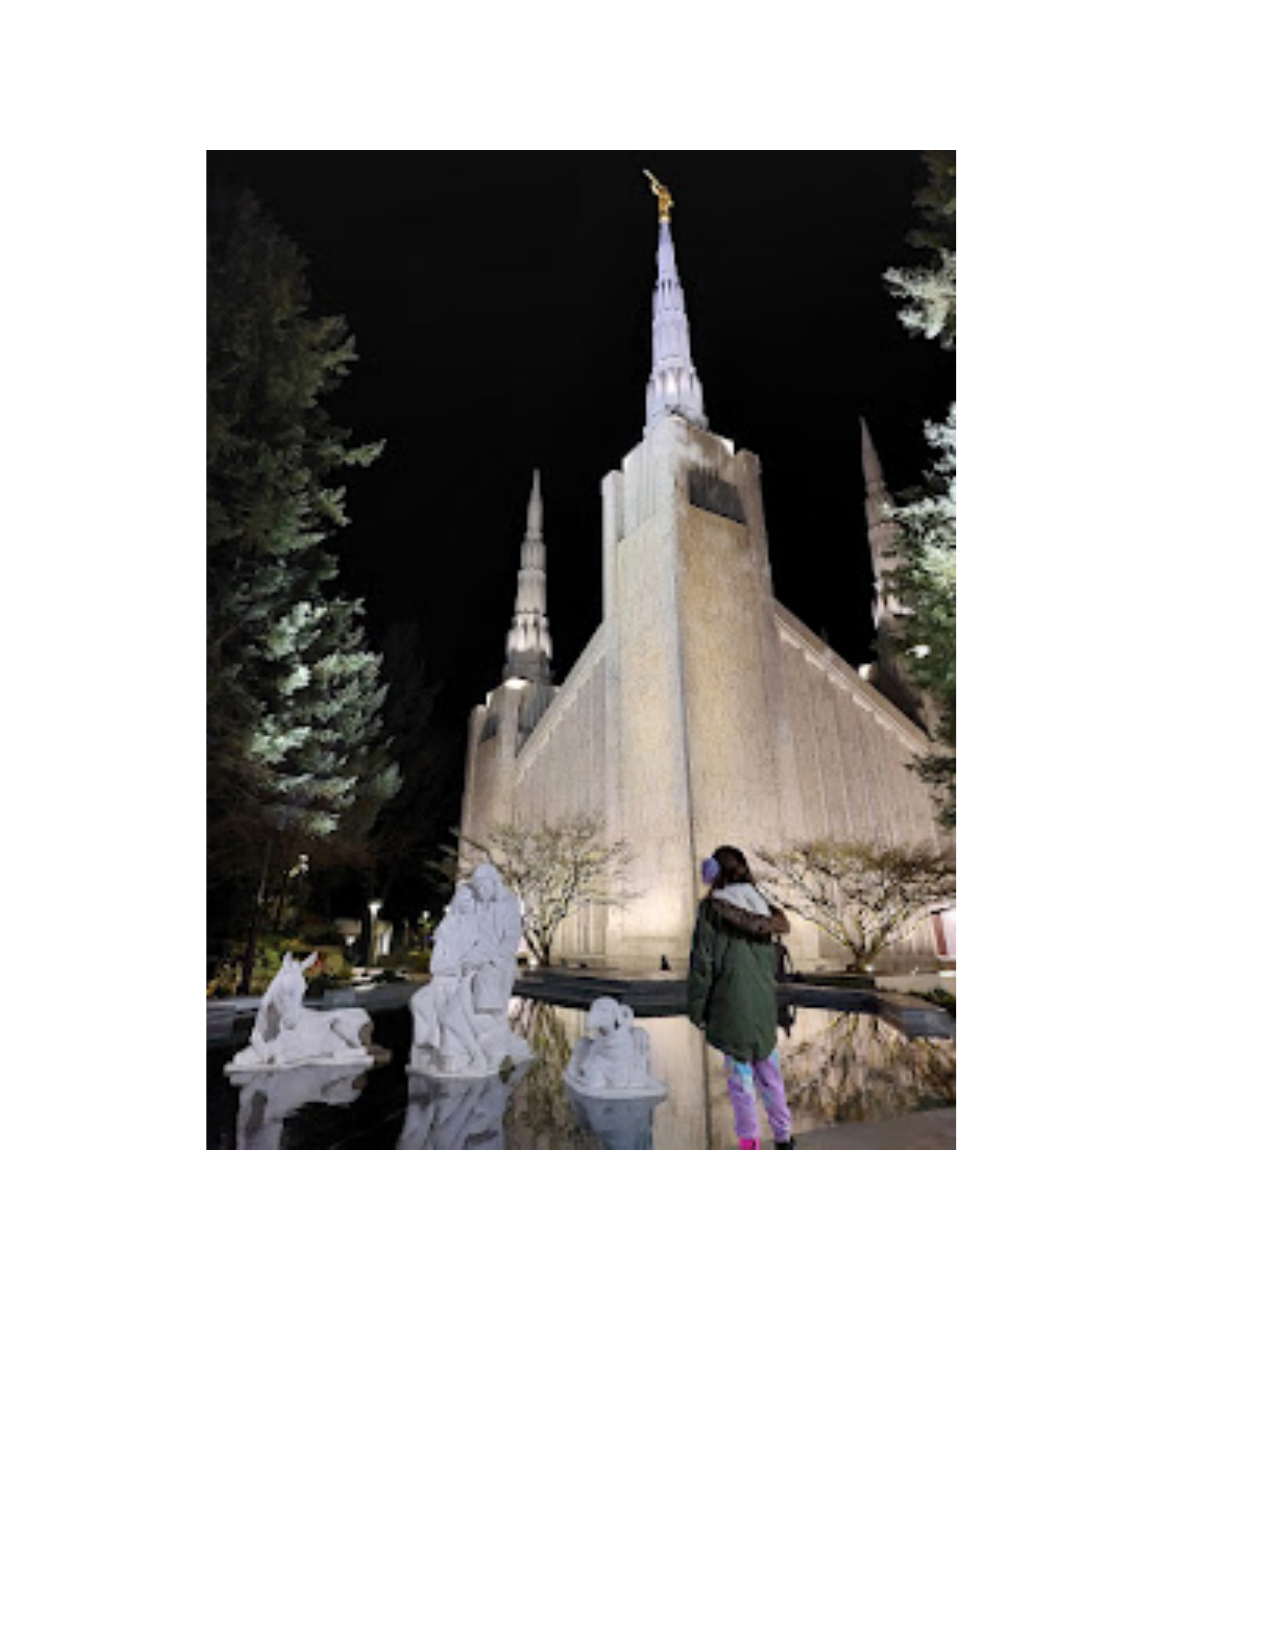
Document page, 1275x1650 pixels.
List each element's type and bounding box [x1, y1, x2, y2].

picture [206, 150, 957, 1150]
